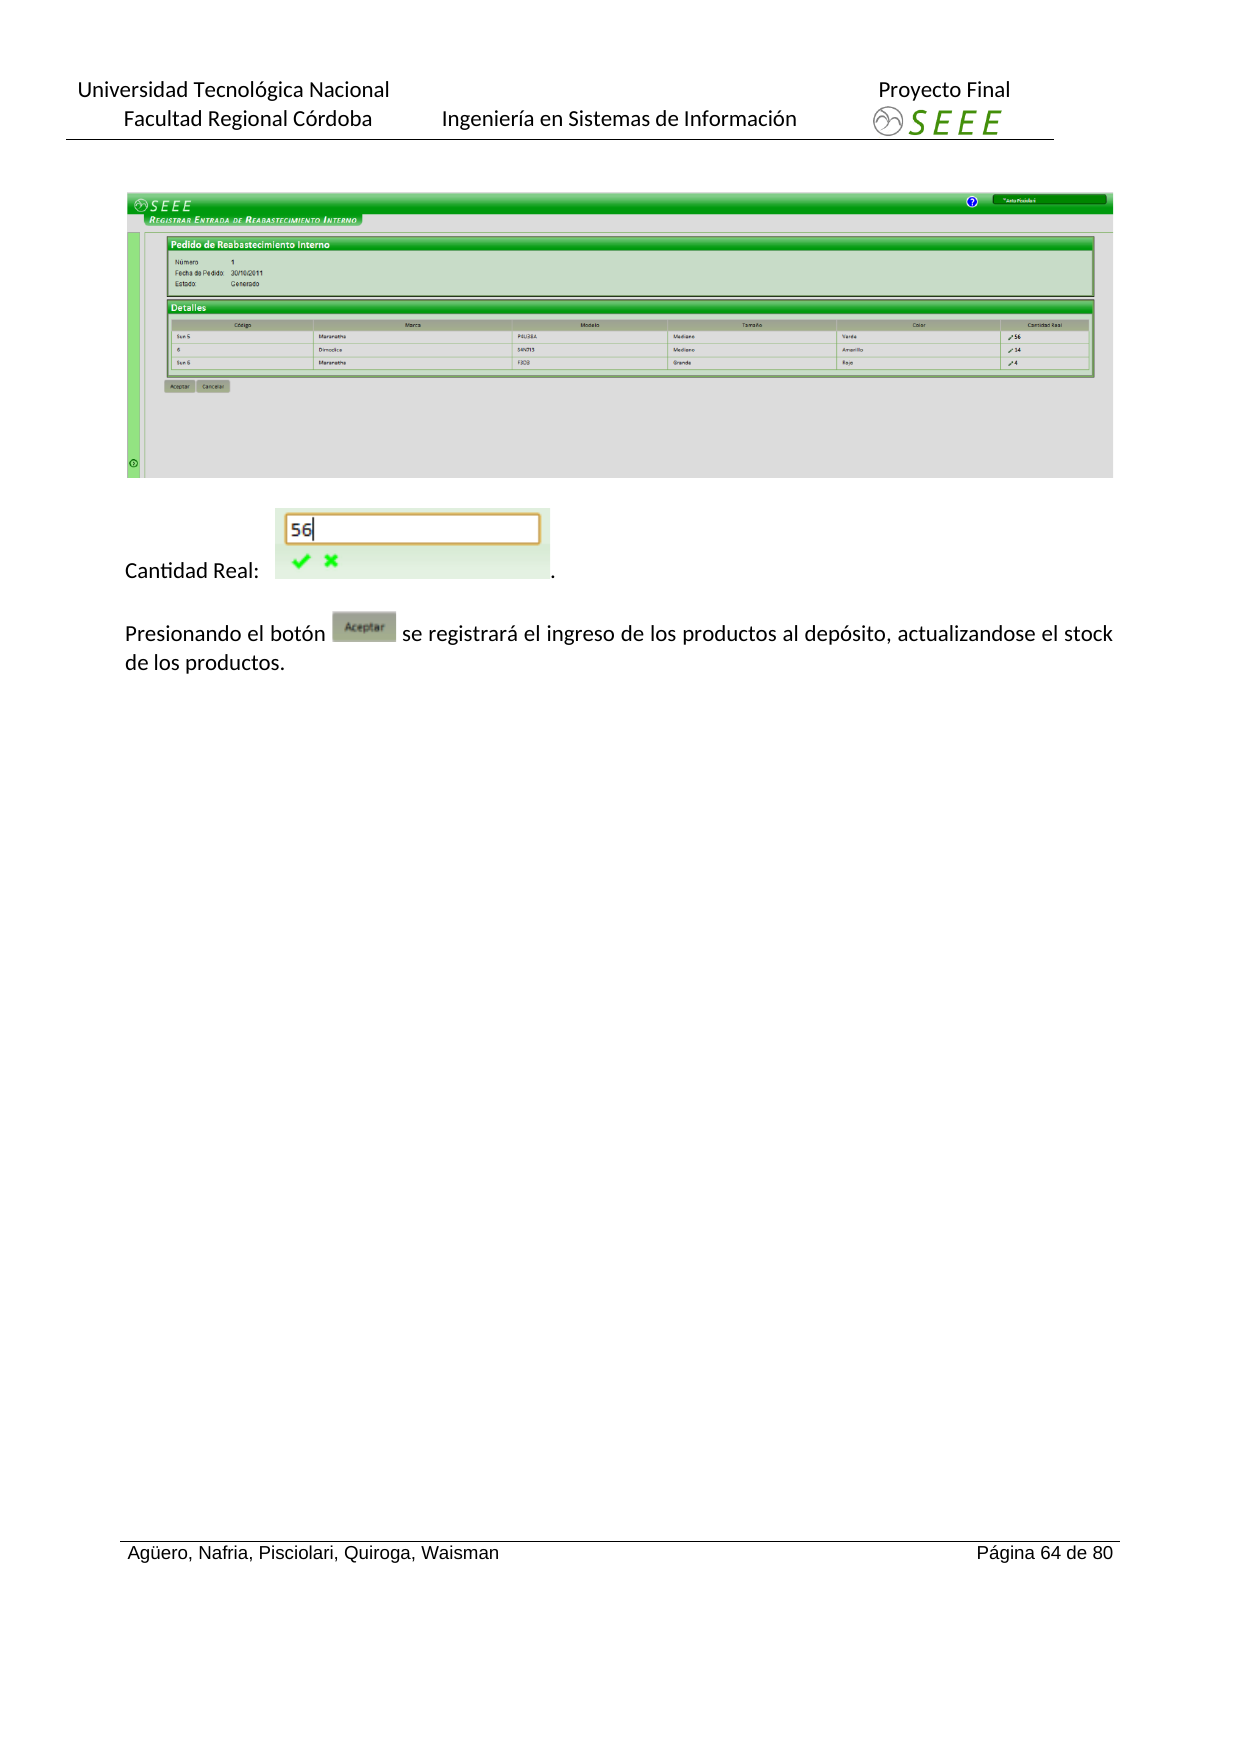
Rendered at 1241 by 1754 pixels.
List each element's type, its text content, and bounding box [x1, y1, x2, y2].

picture [332, 611, 397, 642]
text Presionando el botón se registrará el ingreso de los productos al depósito, actualizandose el stock de los productos. [125, 612, 1115, 676]
picture [127, 192, 1114, 478]
picture [275, 508, 550, 579]
picture [873, 103, 1004, 139]
